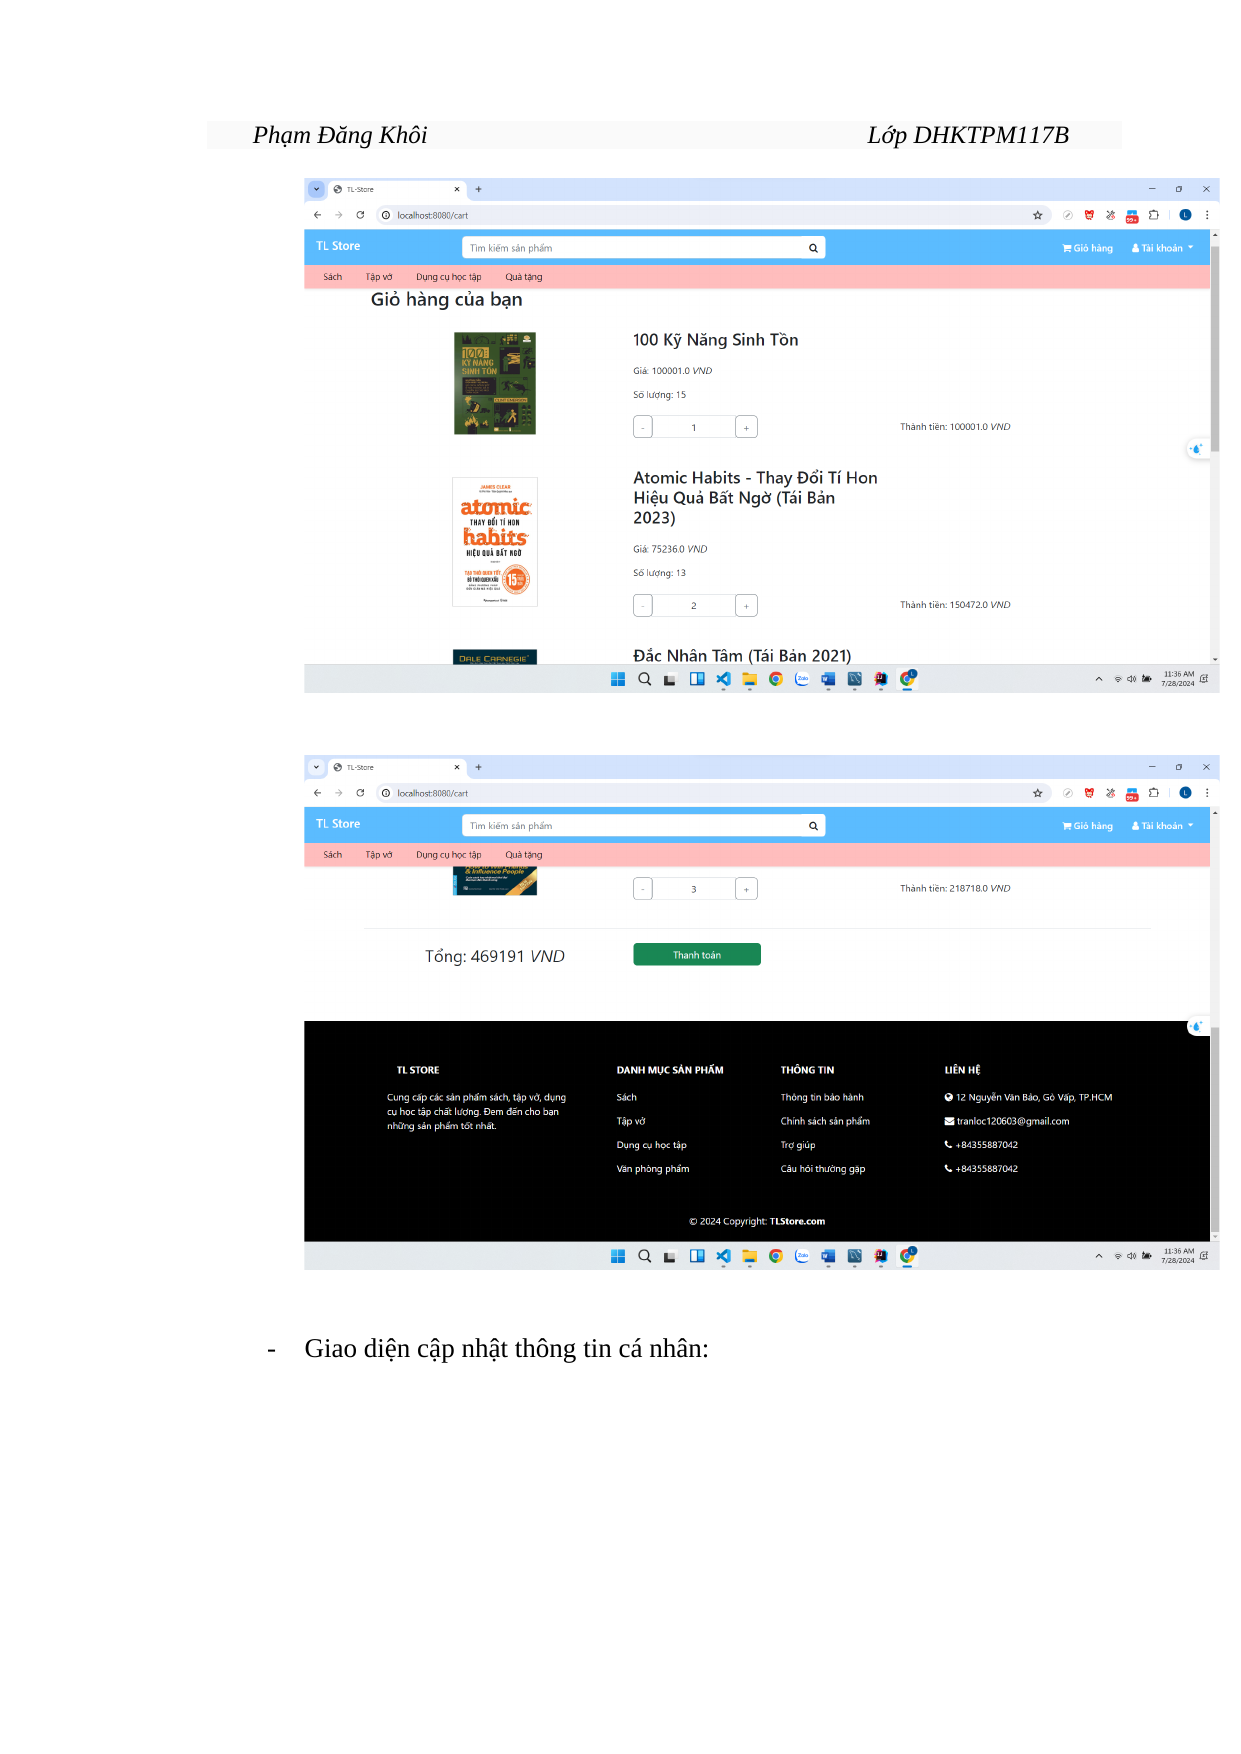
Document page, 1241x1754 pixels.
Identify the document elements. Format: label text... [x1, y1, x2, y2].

picture [304, 178, 1220, 693]
picture [304, 755, 1220, 1270]
list Giao diện cập nhật thông tin cá nhân: [267, 1332, 1122, 1363]
